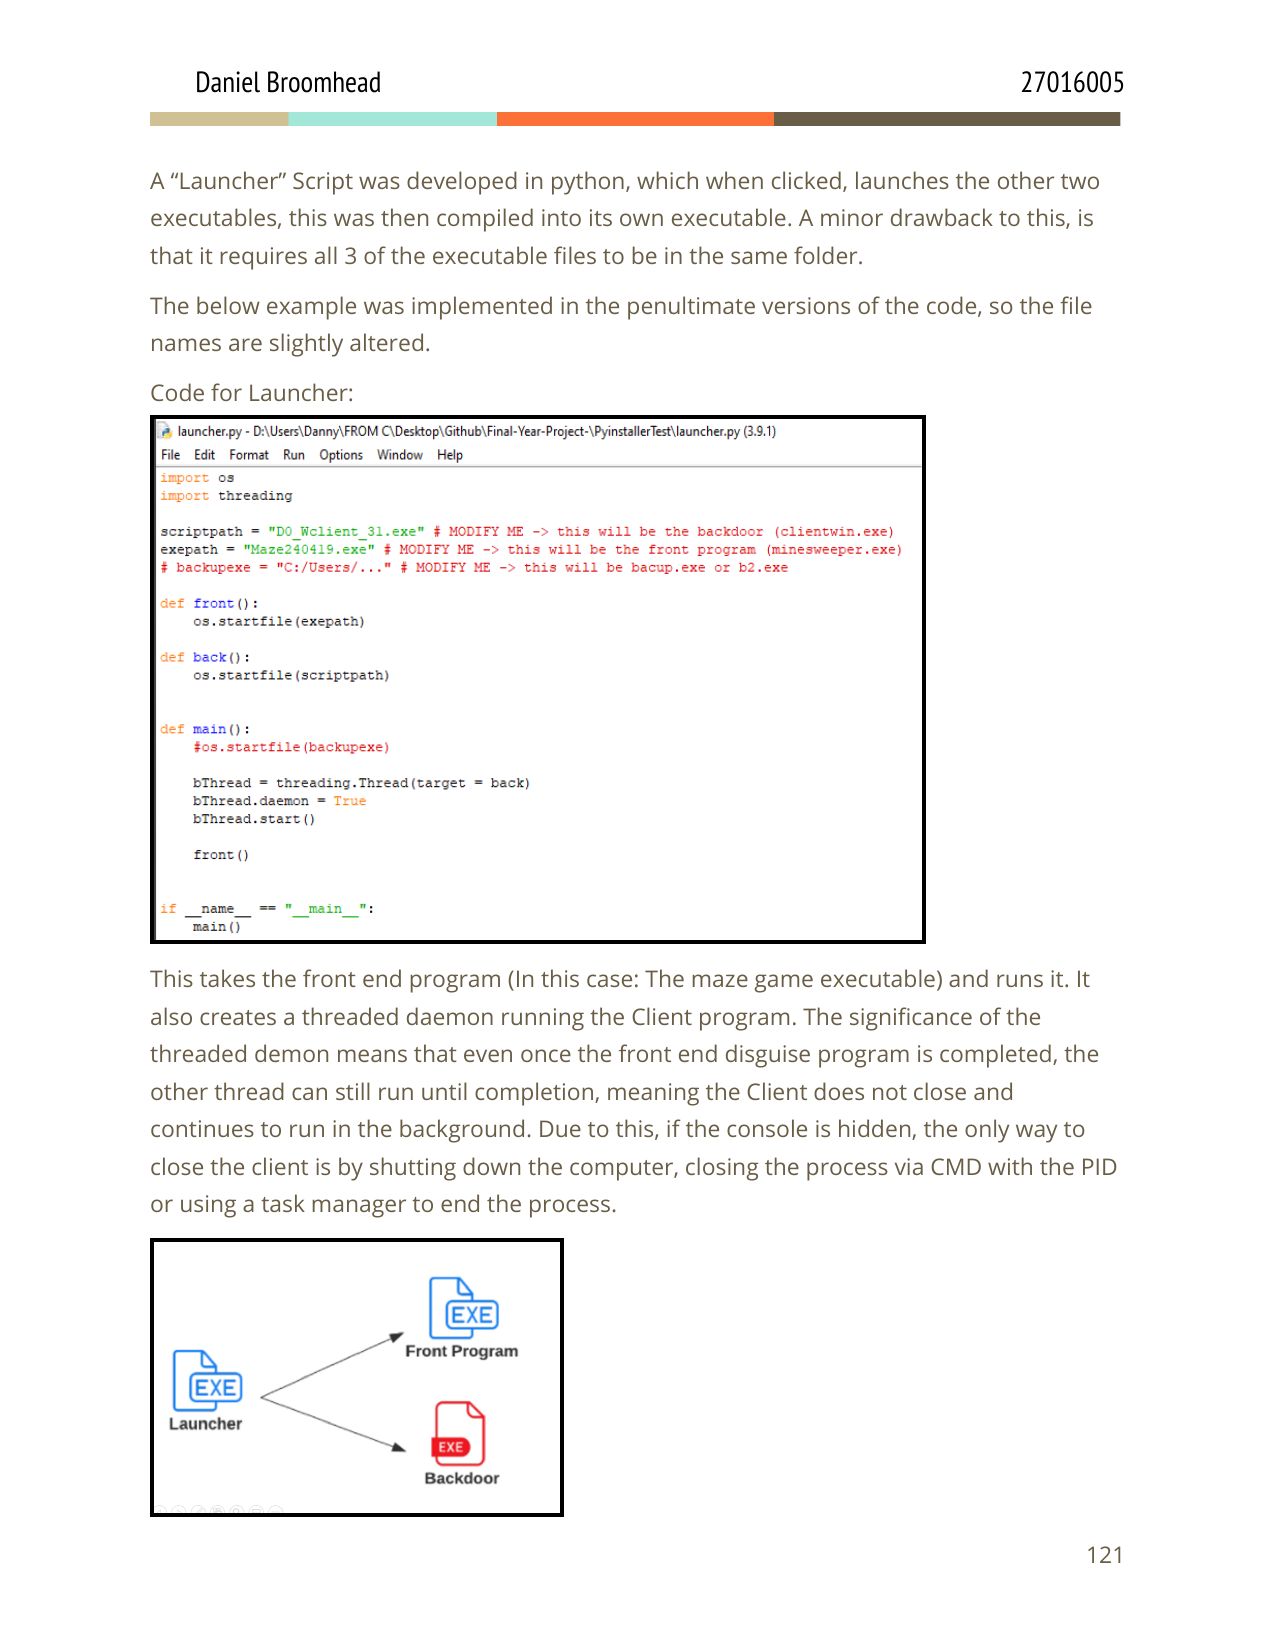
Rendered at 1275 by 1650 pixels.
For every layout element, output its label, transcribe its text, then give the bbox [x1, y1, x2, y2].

text The below example was implemented in the penultimate versions of the code, so the file names are slightly altered. [150, 290, 1125, 358]
text A “Launcher” Script was developed in python, which when clicked, launches the other two executables, this was then compiled into its own executable. A minor drawback to this, is that it requires all 3 of the executable files to be in the same folder. [150, 165, 1125, 271]
picture [150, 112, 1121, 126]
text This takes the front end program (In this case: The maze game executable) and runs it. It also creates a threaded daemon running the Client program. The significance of the threaded demon means that even once the front end disguise program is completed, the other thread can still run until completion, meaning the Client does not close and continues to run in the background. Due to this, if the console is hidden, the only way to close the client is by shutting down the computer, closing the process via CMD with the PID or using a task manager to end the process. [150, 963, 1125, 1219]
picture [154, 1242, 560, 1513]
picture [154, 419, 922, 940]
